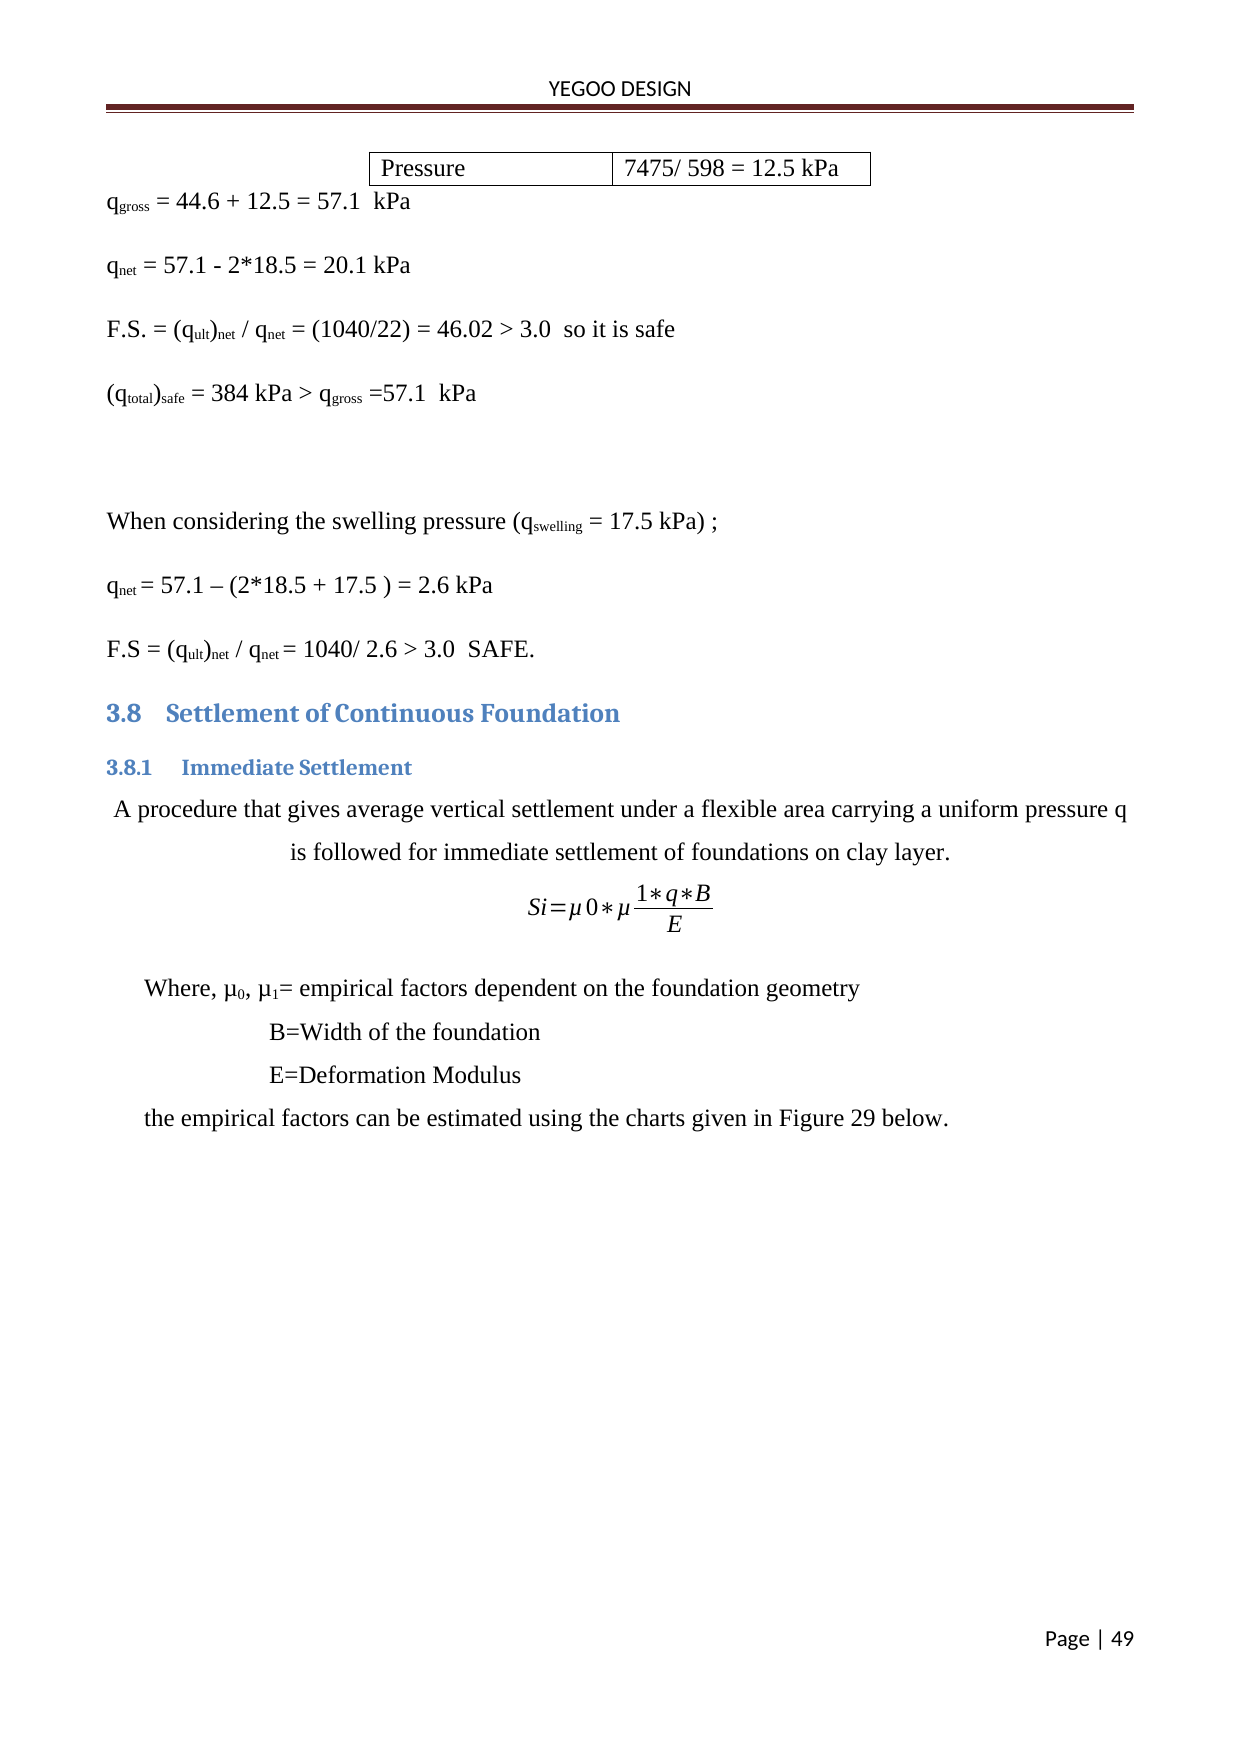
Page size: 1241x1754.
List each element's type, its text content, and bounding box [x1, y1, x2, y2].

text qnet = 57.1 – (2*18.5 + 17.5 ) = 2.6 kPa [106, 570, 1134, 599]
table_cell Pressure [370, 153, 612, 185]
text F.S. = (qult)net / qnet = (1040/22) = 46.02 > 3.0 so it is safe [106, 314, 1134, 343]
text F.S = (qult)net / qnet = 1040/ 2.6 > 3.0 SAFE. [106, 634, 1134, 663]
text (qtotal)safe = 384 kPa > qgross =57.1 kPa [106, 378, 1134, 407]
table_cell 7475/ 598 = 12.5 kPa [613, 153, 870, 185]
text qgross = 44.6 + 12.5 = 57.1 kPa [106, 186, 1134, 215]
subtitle Immediate Settlement [106, 754, 1134, 781]
text A procedure that gives average vertical settlement under a flexible area carrying a uniform pressure q is followed for immediate settlement of foundations on clay layer. [106, 794, 1134, 939]
text qnet = 57.1 - 2*18.5 = 20.1 kPa [106, 250, 1134, 279]
text When considering the swelling pressure (qswelling = 17.5 kPa) ; [106, 506, 1134, 535]
subtitle Settlement of Continuous Foundation [106, 698, 1134, 729]
text Where, µ0, µ1= empirical factors dependent on the foundation geometry B=Width of the foundation E=Deformation Modulus the empirical factors can be estimated using the charts given in Figure 29 below. [144, 973, 1134, 1132]
